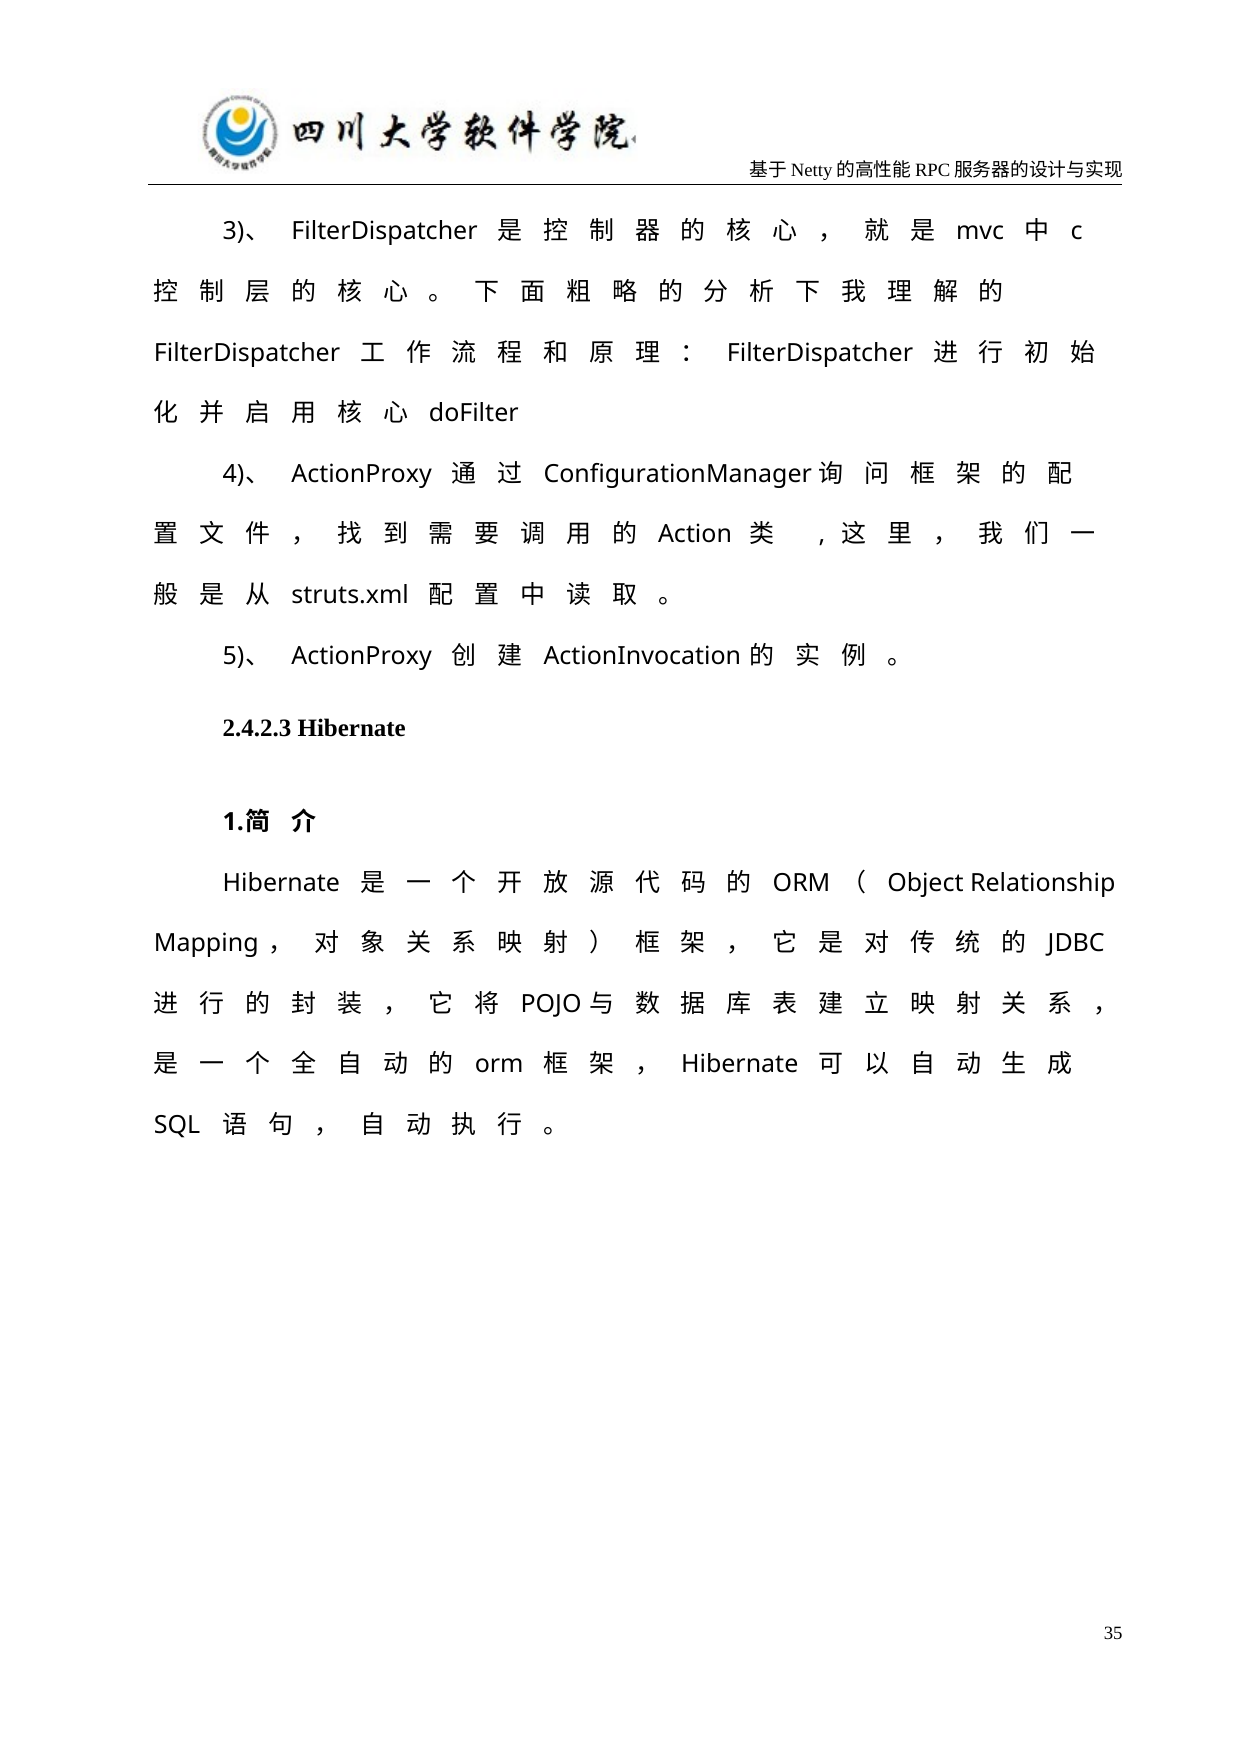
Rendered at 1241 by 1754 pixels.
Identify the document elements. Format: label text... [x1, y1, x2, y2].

text 3)、FilterDispatcher是控制器的核心，就是mvc中c控制层的核心。下面粗略的分析下我理解的FilterDispatcher工作流程和原理：FilterDispatcher进行初始化并启用核心doFilter [154, 198, 1116, 441]
text Hibernate是一个开放源代码的ORM（Object Relationship Mapping，对象关系映射）框架，它是对传统的JDBC进行的封装，它将POJO与数据库表建立映射关系，是一个全自动的orm框架，Hibernate可以自动生成SQL语句，自动执行。 [154, 850, 1116, 1153]
picture [197, 88, 639, 177]
text 1.简介 [154, 789, 1116, 850]
subtitle 2.4.2.3 Hibernate [154, 713, 1116, 743]
text 5)、ActionProxy创建ActionInvocation的实例。 [154, 623, 1116, 683]
text 4)、ActionProxy通过ConfigurationManager询问框架的配置文件，找到需要调用的Action类 ,这里，我们一般是从struts.xml配置中读取。 [154, 441, 1116, 623]
